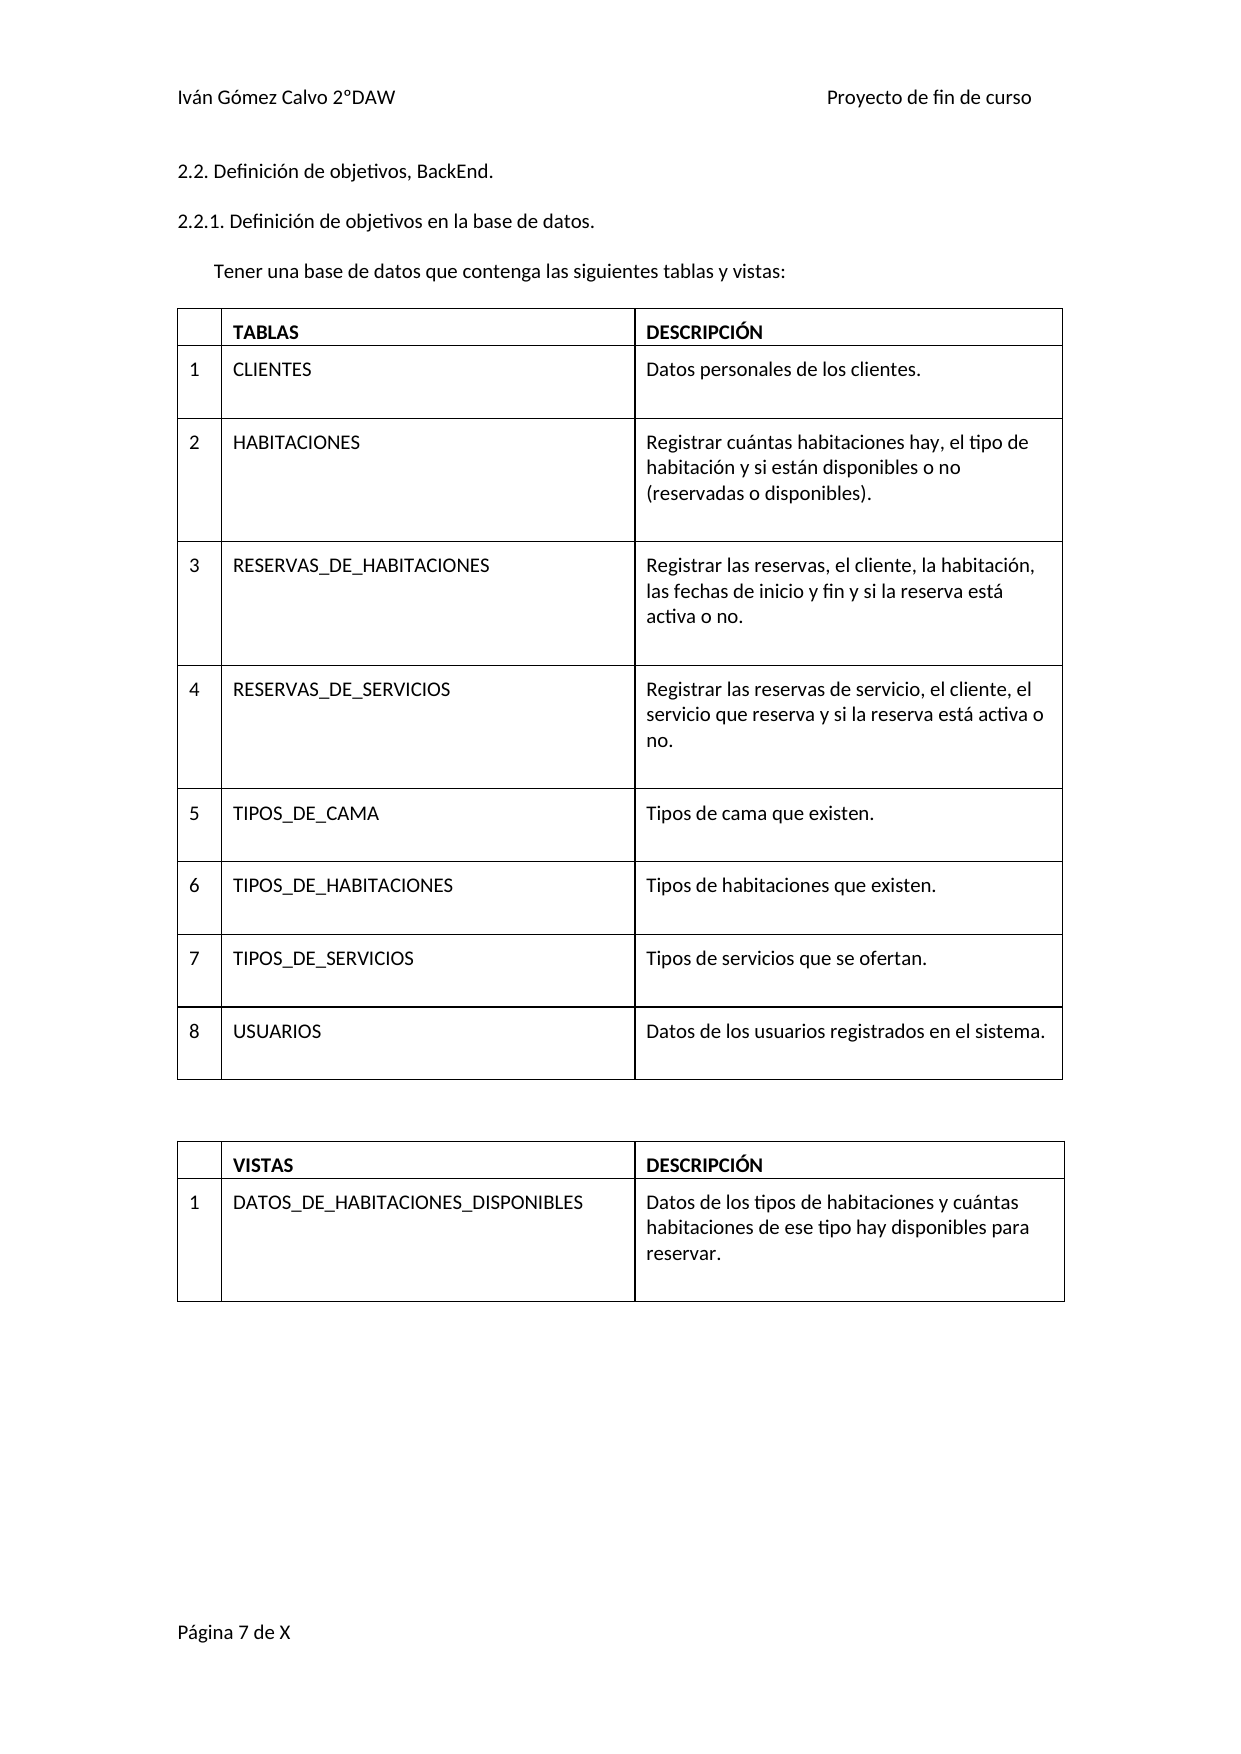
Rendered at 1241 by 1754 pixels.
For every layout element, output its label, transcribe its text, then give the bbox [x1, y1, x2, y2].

table_cell TIPOS_DE_SERVICIOS [222, 935, 634, 1006]
table_cell Registrar las reservas, el cliente, la habitación, las fechas de inicio y fin y si la reserva está activa o no. [636, 542, 1062, 665]
table_cell CLIENTES [222, 346, 634, 418]
table_cell RESERVAS_DE_SERVICIOS [222, 666, 634, 788]
table_cell Tipos de habitaciones que existen. [636, 862, 1062, 934]
table_cell HABITACIONES [222, 419, 634, 541]
table_header DESCRIPCIÓN [636, 309, 1062, 345]
table_cell TIPOS_DE_CAMA [222, 789, 634, 861]
table_header TABLAS [222, 309, 634, 345]
table_cell 1 [178, 1179, 221, 1301]
text Tener una base de datos que contenga las siguientes tablas y vistas: [177, 258, 1063, 283]
table_cell 3 [178, 542, 221, 665]
table_cell RESERVAS_DE_HABITACIONES [222, 542, 634, 665]
table_header VISTAS [222, 1142, 634, 1177]
table_cell 1 [178, 346, 221, 418]
table_cell Tipos de servicios que se ofertan. [636, 935, 1062, 1006]
table_cell TIPOS_DE_HABITACIONES [222, 862, 634, 934]
table_cell Datos de los usuarios registrados en el sistema. [636, 1008, 1062, 1079]
table_header [178, 1142, 221, 1177]
table_cell DATOS_DE_HABITACIONES_DISPONIBLES [222, 1179, 634, 1301]
table_cell Tipos de cama que existen. [636, 789, 1062, 861]
table_cell 5 [178, 789, 221, 861]
table_cell Datos de los tipos de habitaciones y cuántas habitaciones de ese tipo hay disponibles para reservar. [636, 1179, 1064, 1301]
table_cell 7 [178, 935, 221, 1006]
table_cell 8 [178, 1008, 221, 1079]
text 2.2. Definición de objetivos, BackEnd. [177, 158, 1063, 183]
table_cell 6 [178, 862, 221, 934]
table_cell Registrar las reservas de servicio, el cliente, el servicio que reserva y si la reserva está activa o no. [636, 666, 1062, 788]
table_cell USUARIOS [222, 1008, 634, 1079]
table_cell 4 [178, 666, 221, 788]
table_cell 2 [178, 419, 221, 541]
table_header [178, 309, 221, 345]
table_header DESCRIPCIÓN [636, 1142, 1064, 1177]
text 2.2.1. Definición de objetivos en la base de datos. [177, 208, 1063, 233]
table_cell Registrar cuántas habitaciones hay, el tipo de habitación y si están disponibles o no (reservadas o disponibles). [636, 419, 1062, 541]
table_cell Datos personales de los clientes. [636, 346, 1062, 418]
